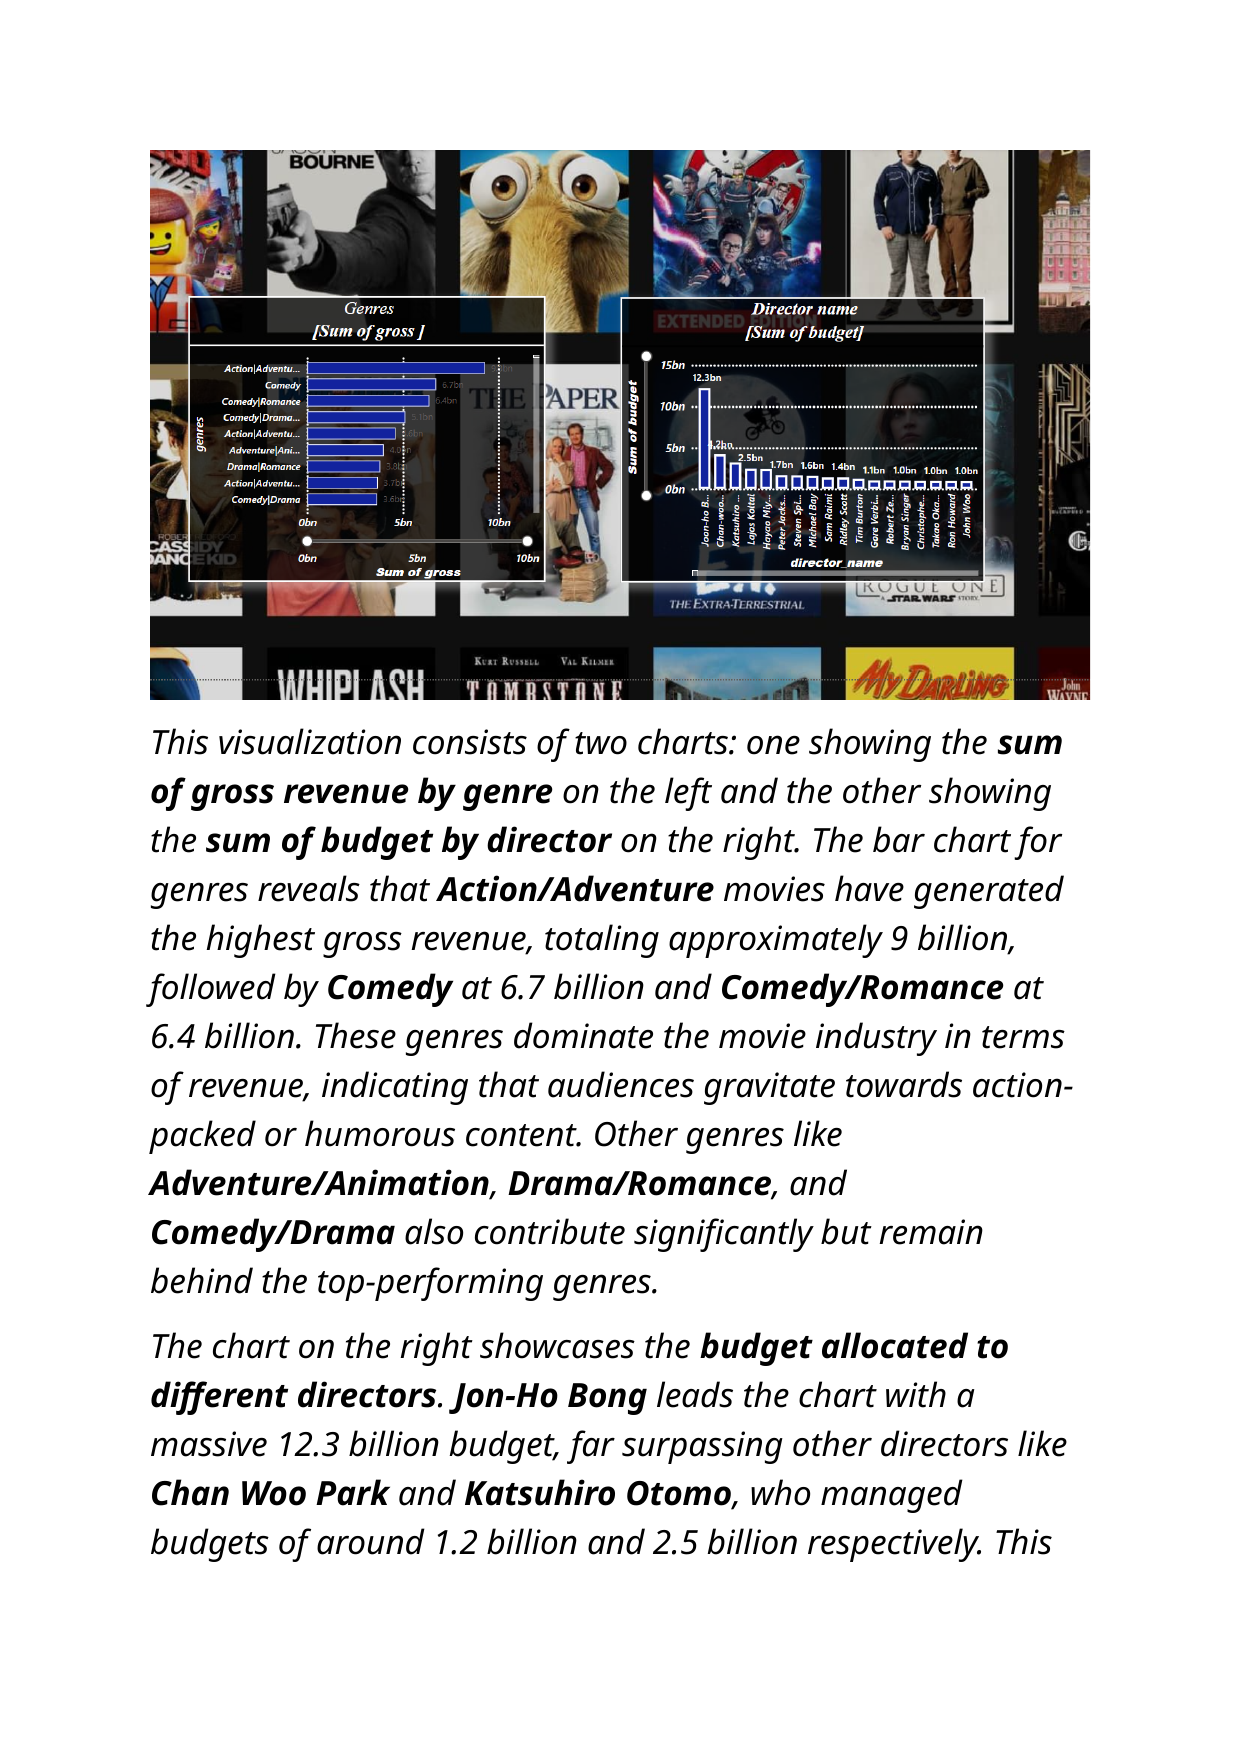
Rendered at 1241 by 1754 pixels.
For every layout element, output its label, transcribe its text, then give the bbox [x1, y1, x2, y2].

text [150, 1323, 1090, 1564]
text This visualization consists of two charts: one showing the sum of gross revenue by genre on the left and the other showing the sum of budget by director on the right. The bar chart for genres reveals that Action/Adventure movies have generated the highest gross revenue, totaling approximately 9 billion, followed by Comedy at 6.7 billion and Comedy/Romance at 6.4 billion. These genres dominate the movie industry in terms of revenue, indicating that audiences gravitate towards action-packed or humorous content. Other genres like Adventure/Animation, Drama/Romance, and Comedy/Drama also contribute significantly but remain behind the top-performing genres. [150, 719, 1090, 1303]
picture [150, 150, 1091, 700]
